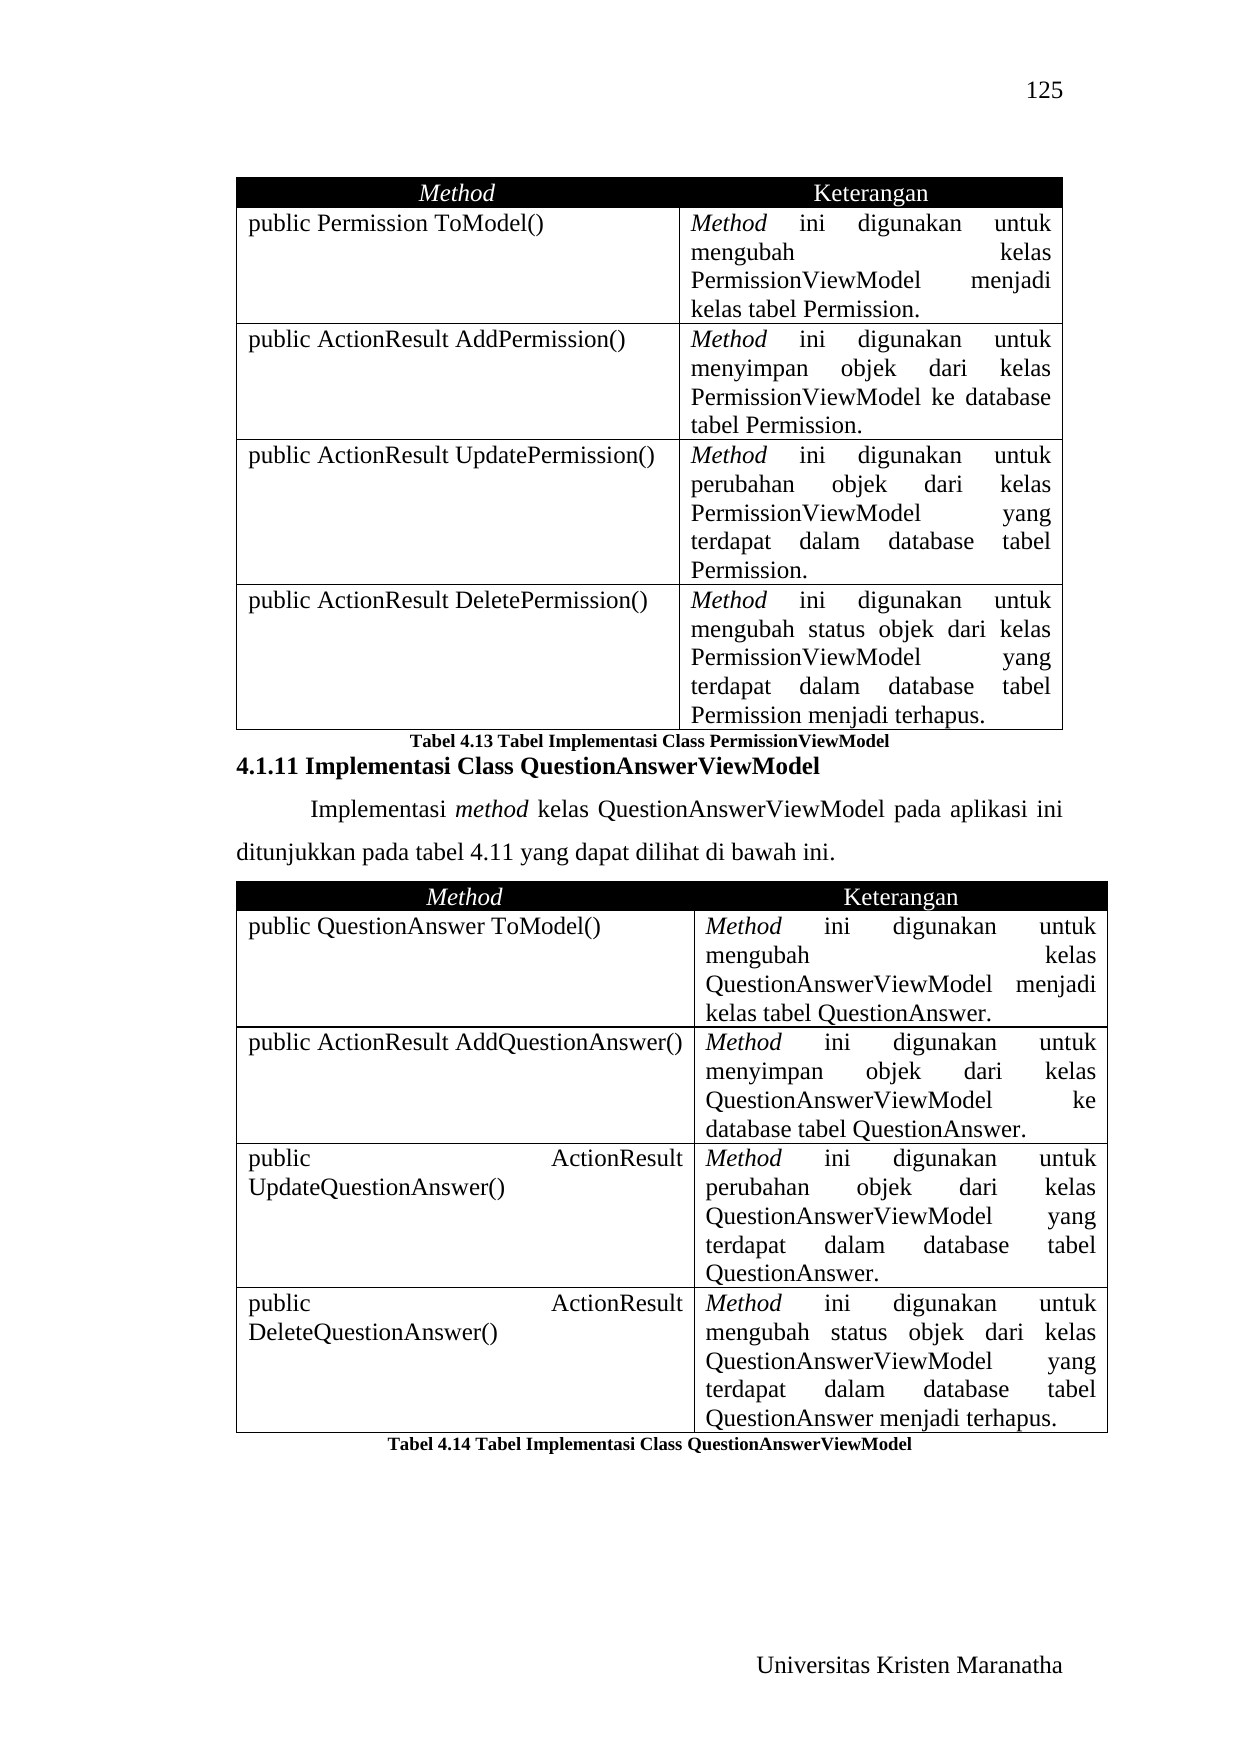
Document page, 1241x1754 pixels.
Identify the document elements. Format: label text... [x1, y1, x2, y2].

table_cell Method ini digunakan untuk perubahan objek dari kelas QuestionAnswerViewModel yang terdapat dalam database tabel QuestionAnswer. [695, 1144, 1107, 1287]
table_cell Method ini digunakan untuk mengubah kelas PermissionViewModel menjadi kelas tabel Permission. [680, 208, 1062, 323]
table_cell Method ini digunakan untuk menyimpan objek dari kelas PermissionViewModel ke database tabel Permission. [680, 324, 1062, 439]
subtitle Implementasi Class QuestionAnswerViewModel [236, 751, 1063, 780]
table_cell Method ini digunakan untuk menyimpan objek dari kelas QuestionAnswerViewModel ke database tabel QuestionAnswer. [695, 1028, 1107, 1142]
table_cell public ActionResult DeletePermission() [237, 585, 679, 729]
table_cell Method ini digunakan untuk perubahan objek dari kelas PermissionViewModel yang terdapat dalam database tabel Permission. [680, 440, 1062, 584]
table_cell public ActionResult AddQuestionAnswer() [237, 1028, 694, 1142]
table_cell Method ini digunakan untuk mengubah status objek dari kelas PermissionViewModel yang terdapat dalam database tabel Permission menjadi terhapus. [680, 585, 1062, 729]
table_cell Method ini digunakan untuk mengubah kelas QuestionAnswerViewModel menjadi kelas tabel QuestionAnswer. [695, 911, 1107, 1026]
table_header Keterangan [695, 882, 1107, 910]
table_header Keterangan [680, 178, 1062, 207]
table_cell public ActionResult UpdateQuestionAnswer() [237, 1144, 694, 1287]
table_cell Method ini digunakan untuk mengubah status objek dari kelas QuestionAnswerViewModel yang terdapat dalam database tabel QuestionAnswer menjadi terhapus. [695, 1288, 1107, 1432]
text Implementasi method kelas QuestionAnswerViewModel pada aplikasi ini ditunjukkan pada tabel 4.11 yang dapat dilihat di bawah ini. [236, 794, 1063, 866]
table_cell public ActionResult UpdatePermission() [237, 440, 679, 584]
table_header Method [237, 178, 679, 207]
table_cell public QuestionAnswer ToModel() [237, 911, 694, 1026]
table_cell public ActionResult DeleteQuestionAnswer() [237, 1288, 694, 1432]
table_header Method [237, 882, 694, 910]
table_cell public Permission ToModel() [237, 208, 679, 323]
table_cell public ActionResult AddPermission() [237, 324, 679, 439]
